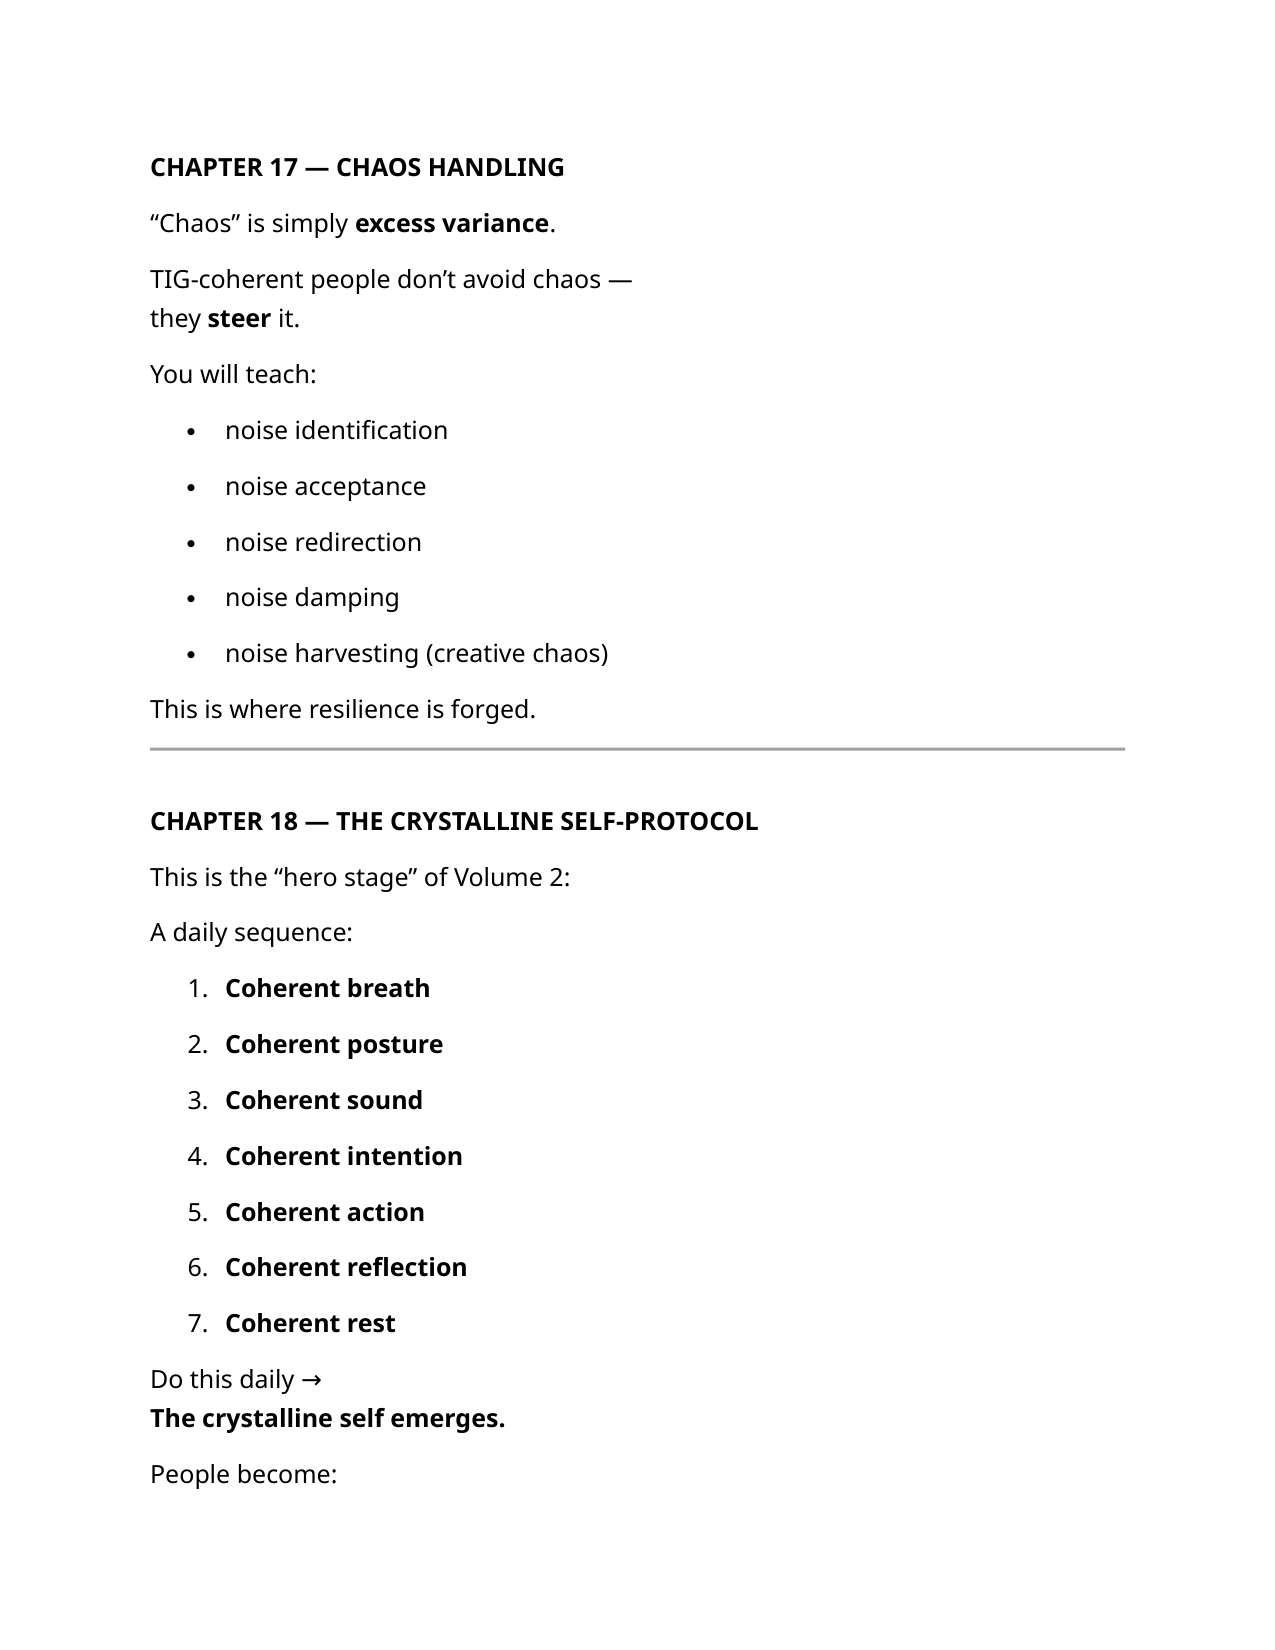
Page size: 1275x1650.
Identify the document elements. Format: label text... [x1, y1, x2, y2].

text People become: [150, 1457, 1125, 1491]
list Coherent sound [187, 1082, 1125, 1117]
list Coherent action [187, 1194, 1125, 1228]
text A daily sequence: [150, 915, 1125, 949]
text This is where resilience is forged. [150, 692, 1125, 726]
text Do this daily → The crystalline self emerges. [150, 1362, 1125, 1435]
list Coherent breath [187, 971, 1125, 1005]
list noise acceptance [187, 468, 1125, 502]
list noise damping [187, 580, 1125, 614]
text CHAPTER 17 — CHAOS HANDLING [150, 150, 1125, 184]
text This is the “hero stage” of Volume 2: [150, 859, 1125, 893]
list noise identification [187, 412, 1125, 447]
text You will teach: [150, 357, 1125, 391]
text “Chaos” is simply excess variance. [150, 206, 1125, 240]
list noise redirection [187, 524, 1125, 558]
list Coherent reflection [187, 1250, 1125, 1284]
text TIG-coherent people don’t avoid chaos — they steer it. [150, 262, 1125, 335]
list Coherent rest [187, 1306, 1125, 1340]
text CHAPTER 18 — THE CRYSTALLINE SELF-PROTOCOL [150, 803, 1125, 837]
list Coherent posture [187, 1027, 1125, 1061]
list Coherent intention [187, 1138, 1125, 1172]
list noise harvesting (creative chaos) [187, 636, 1125, 670]
